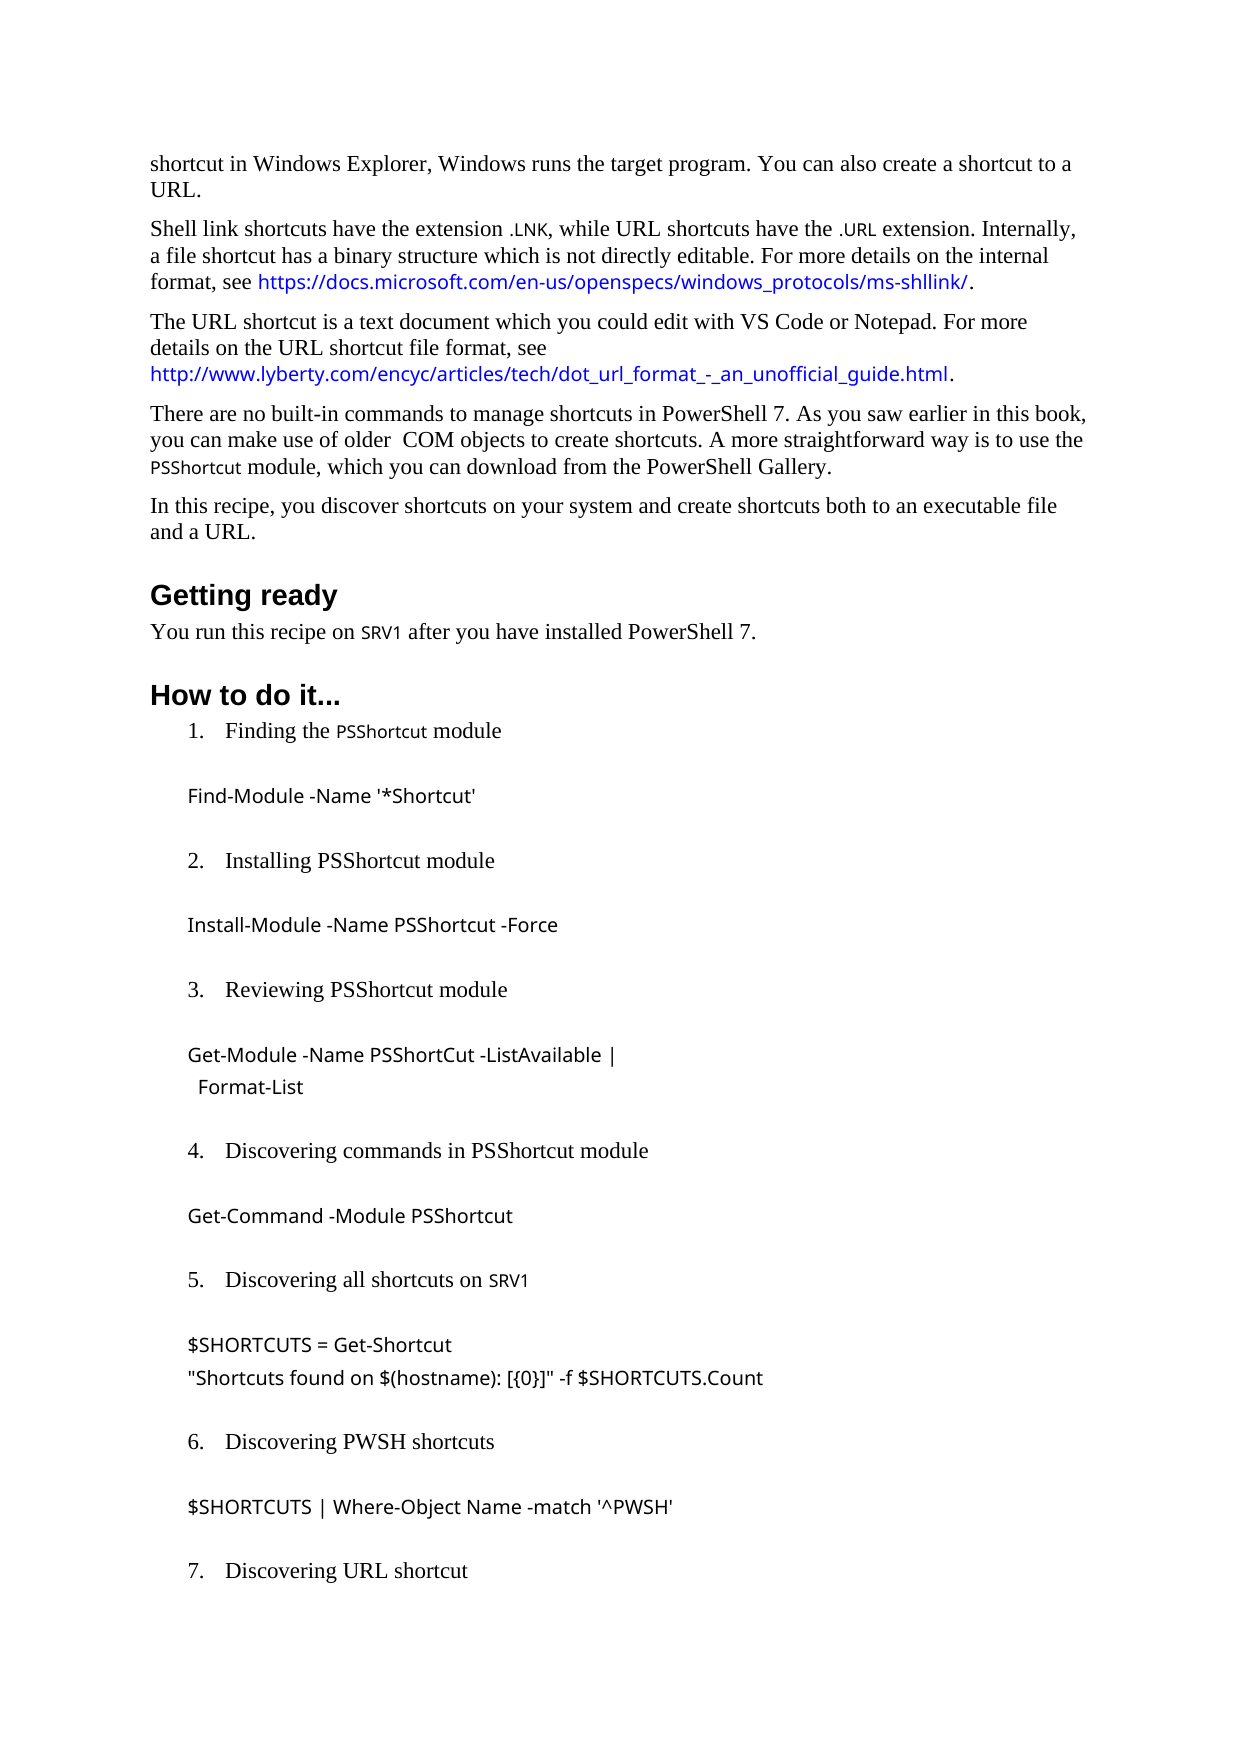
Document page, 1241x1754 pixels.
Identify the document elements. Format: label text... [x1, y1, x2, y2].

text You run this recipe on SRV1 after you have installed PowerShell 7. [150, 618, 1090, 644]
list Finding the PSShortcut module [187, 717, 1053, 744]
subtitle How to do it... [150, 678, 1090, 711]
text "Shortcuts found on $(hostname): [{0}]" -f $SHORTCUTS.Count [187, 1364, 1090, 1391]
text $SHORTCUTS = Get-Shortcut [187, 1332, 1090, 1358]
text Discovering PWSH shortcuts [187, 1428, 1053, 1454]
text Discovering commands in PSShortcut module [187, 1137, 1053, 1164]
text Install-Module -Name PSShortcut -Force [187, 912, 1090, 939]
text Get-Command -Module PSShortcut [187, 1202, 1090, 1229]
text Discovering URL shortcut [187, 1557, 1053, 1584]
subtitle Getting ready [150, 578, 1090, 612]
text Discovering all shortcuts on SRV1 [187, 1267, 1053, 1293]
text Format-List [187, 1073, 1090, 1100]
text Reviewing PSShortcut module [187, 976, 1053, 1002]
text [150, 150, 1090, 203]
text Get-Module -Name PSShortCut -ListAvailable | [187, 1041, 1090, 1068]
text Find-Module -Name '*Shortcut' [187, 782, 1090, 809]
text In this recipe, you discover shortcuts on your system and create shortcuts both to an executable file and a URL. [150, 492, 1090, 545]
text $SHORTCUTS | Where-Object Name -match '^PWSH' [187, 1493, 1090, 1520]
text Shell link shortcuts have the extension .LNK, while URL shortcuts have the .URL extension. Internally, a file shortcut has a binary structure which is not directly editable. For more details on the internal format, see https://docs.microsoft.com/en-us/openspecs/windows_protocols/ms-shllink/. [150, 215, 1090, 295]
text There are no built-in commands to manage shortcuts in PowerShell 7. As you saw earlier in this book, you can make use of older COM objects to create shortcuts. A more straightforward way is to use the PSShortcut module, which you can download from the PowerShell Gallery. [150, 400, 1090, 479]
text The URL shortcut is a text document which you could edit with VS Code or Notepad. For more details on the URL shortcut file format, see http://www.lyberty.com/encyc/articles/tech/dot_url_format_-_an_unofficial_guide.html. [150, 308, 1090, 388]
text Installing PSShortcut module [187, 847, 1053, 873]
